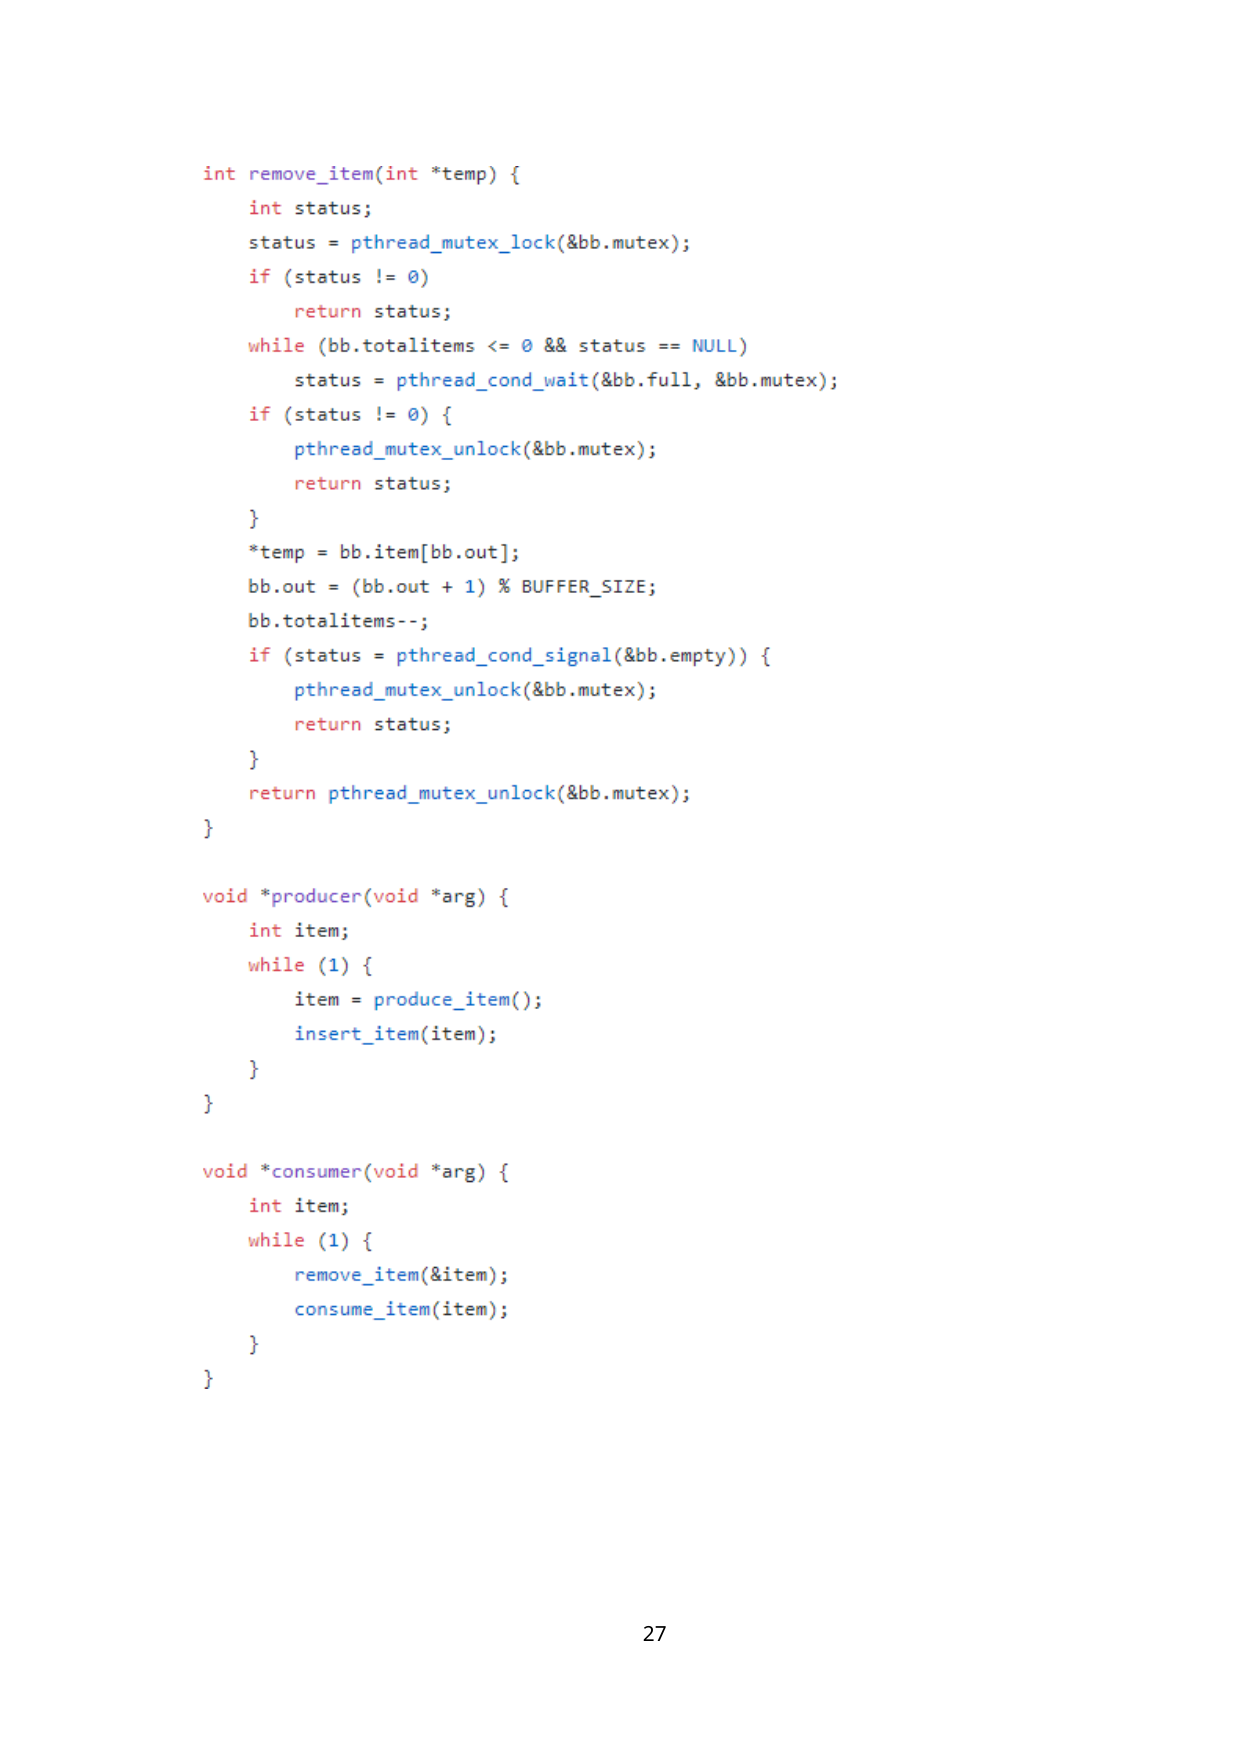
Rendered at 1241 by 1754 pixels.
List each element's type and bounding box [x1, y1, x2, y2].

picture [202, 166, 837, 1389]
